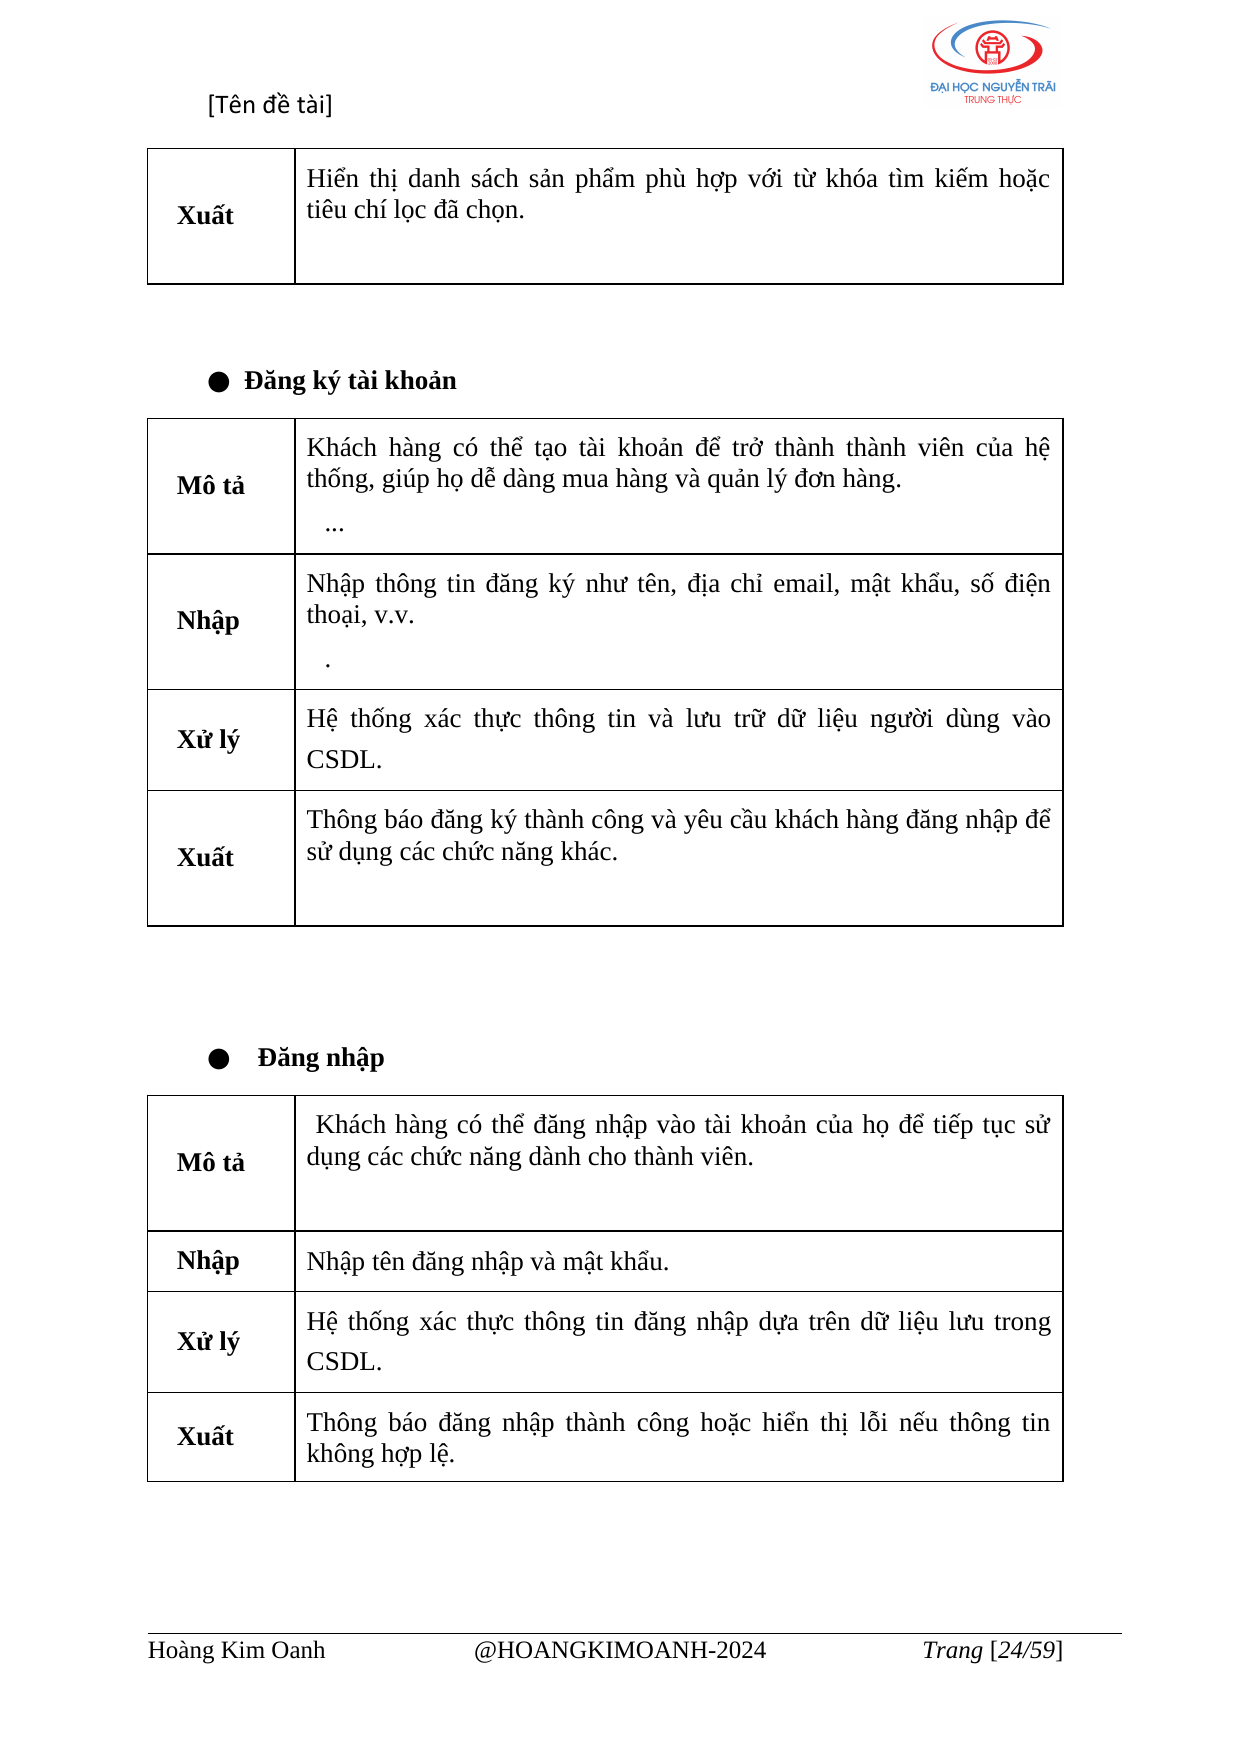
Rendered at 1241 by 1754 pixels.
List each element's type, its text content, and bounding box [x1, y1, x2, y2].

table_cell Nhập [148, 1232, 294, 1291]
table_cell Nhập [148, 555, 294, 688]
table_header Khách hàng có thể tạo tài khoản để trở thành thành viên của hệ thống, giúp họ dễ dàng mua hàng và quản lý đơn hàng. ... [296, 419, 1062, 553]
list Đăng nhập [207, 1026, 1122, 1082]
table_cell Xử lý [148, 1292, 294, 1392]
table_header Khách hàng có thể đăng nhập vào tài khoản của họ để tiếp tục sử dụng các chức năng dành cho thành viên. [296, 1096, 1062, 1230]
table_cell Hệ thống xác thực thông tin đăng nhập dựa trên dữ liệu lưu trong CSDL. [296, 1292, 1062, 1392]
list Đăng ký tài khoản [207, 349, 1122, 405]
table_cell Nhập tên đăng nhập và mật khẩu. [296, 1232, 1062, 1291]
table_cell Hiển thị danh sách sản phẩm phù hợp với từ khóa tìm kiếm hoặc tiêu chí lọc đã chọn. [296, 149, 1062, 283]
table_cell Thông báo đăng nhập thành công hoặc hiển thị lỗi nếu thông tin không hợp lệ. [296, 1393, 1062, 1481]
picture [923, 15, 1062, 108]
table_cell Xử lý [148, 690, 294, 789]
table_cell Xuất [148, 1393, 294, 1481]
table_cell Nhập thông tin đăng ký như tên, địa chỉ email, mật khẩu, số điện thoại, v.v. . [296, 555, 1062, 688]
table_cell Xuất [148, 791, 294, 925]
table_cell Thông báo đăng ký thành công và yêu cầu khách hàng đăng nhập để sử dụng các chức năng khác. [296, 791, 1062, 925]
table_header Mô tả [148, 1096, 294, 1230]
table_header Mô tả [148, 419, 294, 553]
table_cell Xuất [148, 149, 294, 283]
table_cell Hệ thống xác thực thông tin và lưu trữ dữ liệu người dùng vào CSDL. [296, 690, 1062, 789]
